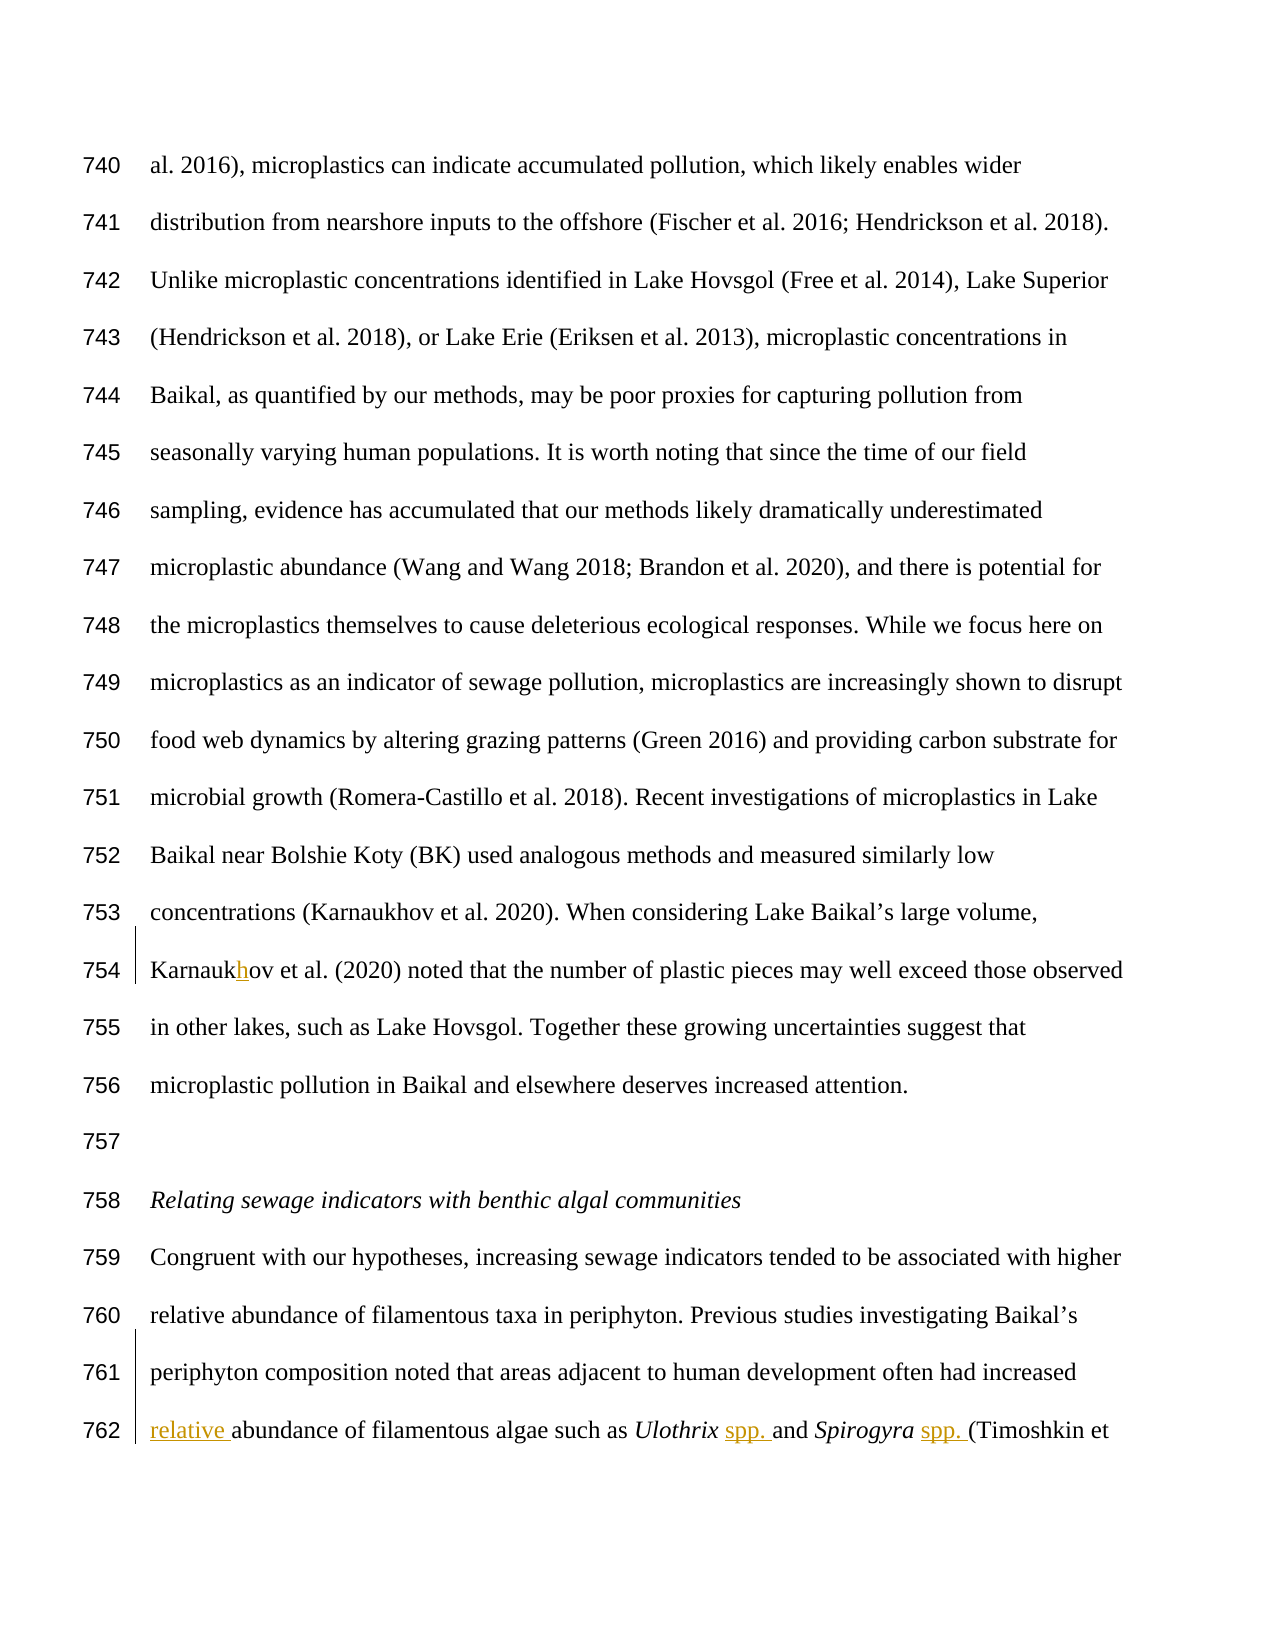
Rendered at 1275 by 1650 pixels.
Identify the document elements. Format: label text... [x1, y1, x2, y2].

text Relating sewage indicators with benthic algal communities [150, 1185, 1125, 1214]
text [150, 1242, 1125, 1444]
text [150, 150, 1125, 1099]
